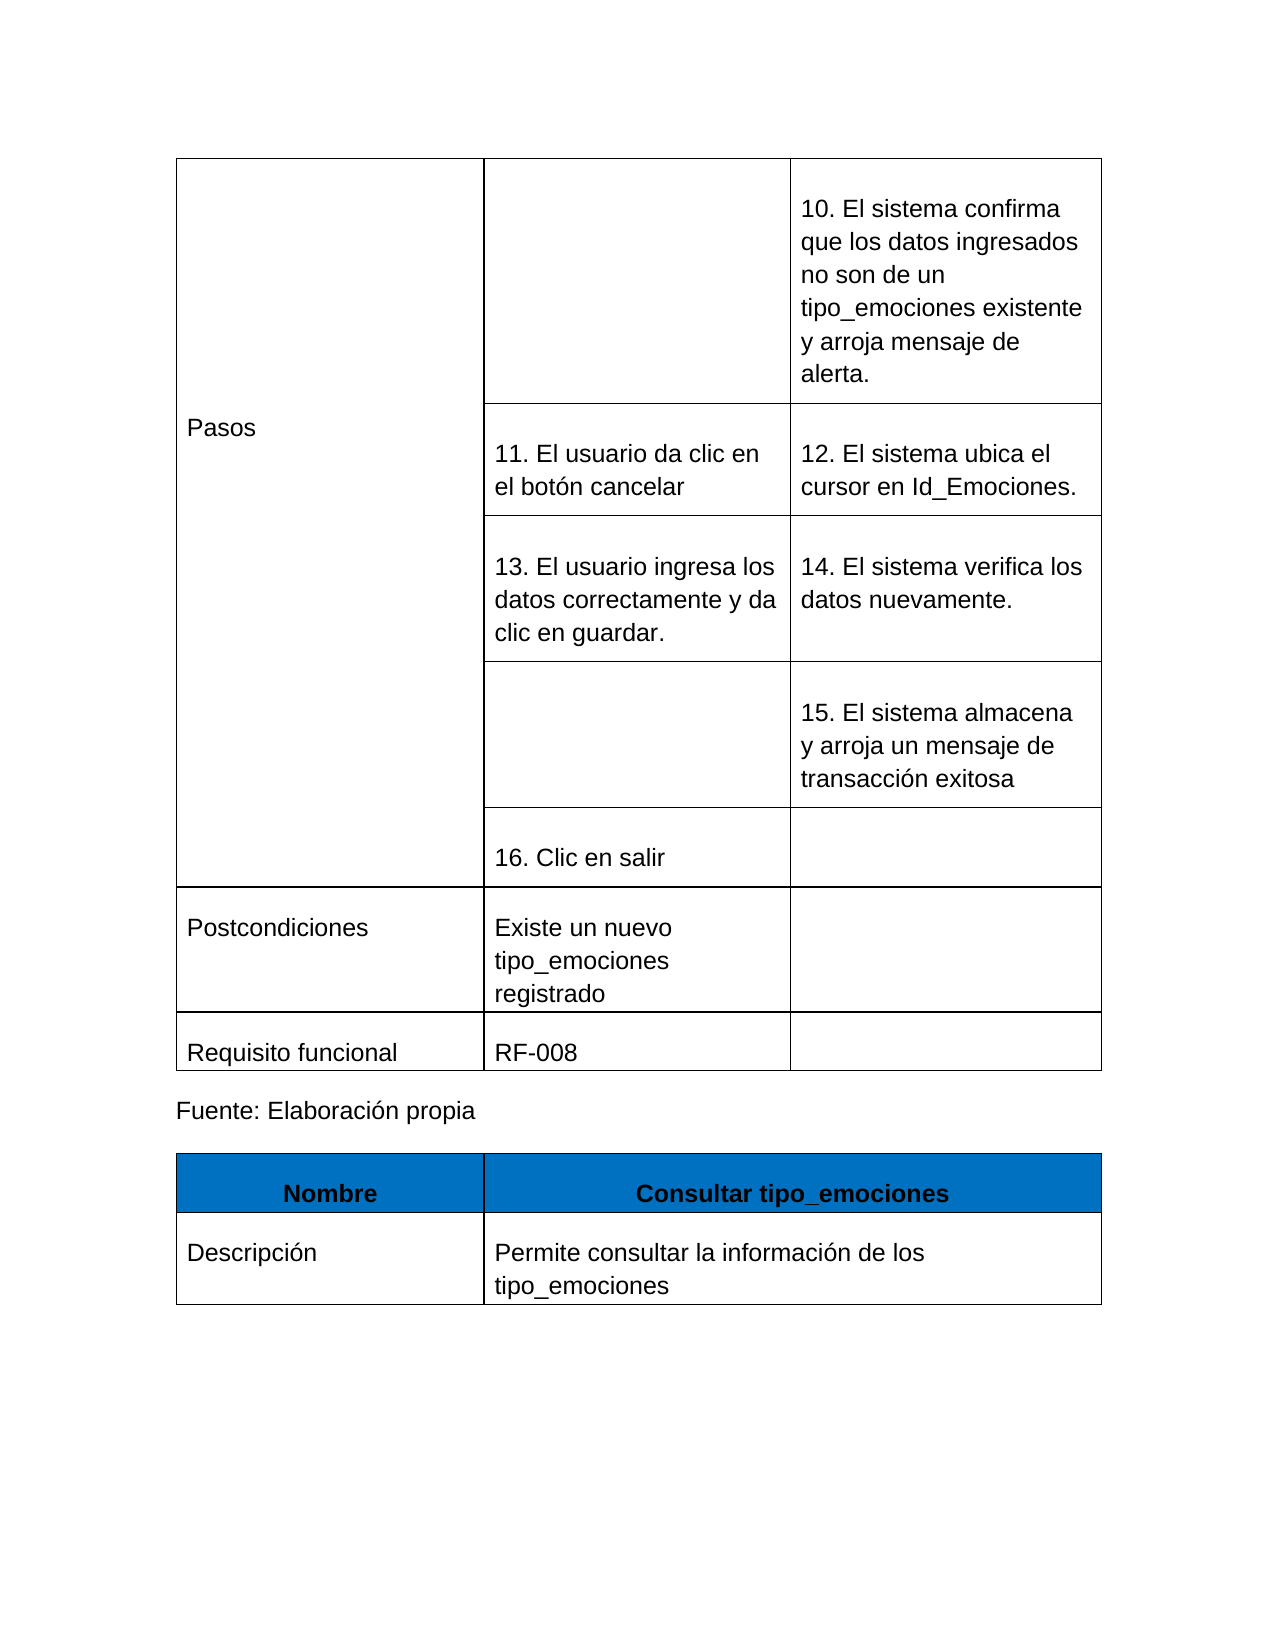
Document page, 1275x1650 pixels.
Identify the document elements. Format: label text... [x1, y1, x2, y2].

table_cell [791, 808, 1101, 886]
table_cell [485, 159, 790, 402]
table_cell Permite consultar la información de los tipo_emociones [485, 1213, 1101, 1304]
table_cell Postcondiciones [177, 888, 483, 1011]
table_cell [485, 662, 790, 807]
table_cell 12. El sistema ubica el cursor en Id_Emociones. [791, 404, 1101, 515]
table_cell 15. El sistema almacena y arroja un mensaje de transacción exitosa [791, 662, 1101, 807]
table_cell [791, 888, 1101, 1011]
table_header Nombre [177, 1154, 483, 1212]
text Fuente: Elaboración propia [176, 1096, 1101, 1125]
table_cell Descripción [177, 1213, 483, 1304]
table_cell 11. El usuario da clic en el botón cancelar [485, 404, 790, 515]
table_cell 16. Clic en salir [485, 808, 790, 886]
table_cell Pasos [177, 159, 483, 886]
table_cell 14. El sistema verifica los datos nuevamente. [791, 516, 1101, 661]
table_cell 13. El usuario ingresa los datos correctamente y da clic en guardar. [485, 516, 790, 661]
table_cell Requisito funcional [177, 1013, 483, 1070]
table_cell 10. El sistema confirma que los datos ingresados no son de un tipo_emociones existente y arroja mensaje de alerta. [791, 159, 1101, 402]
table_header Consultar tipo_emociones [485, 1154, 1101, 1212]
table_cell Existe un nuevo tipo_emociones registrado [485, 888, 790, 1011]
table_cell [791, 1013, 1101, 1070]
table_cell RF-008 [485, 1013, 790, 1070]
